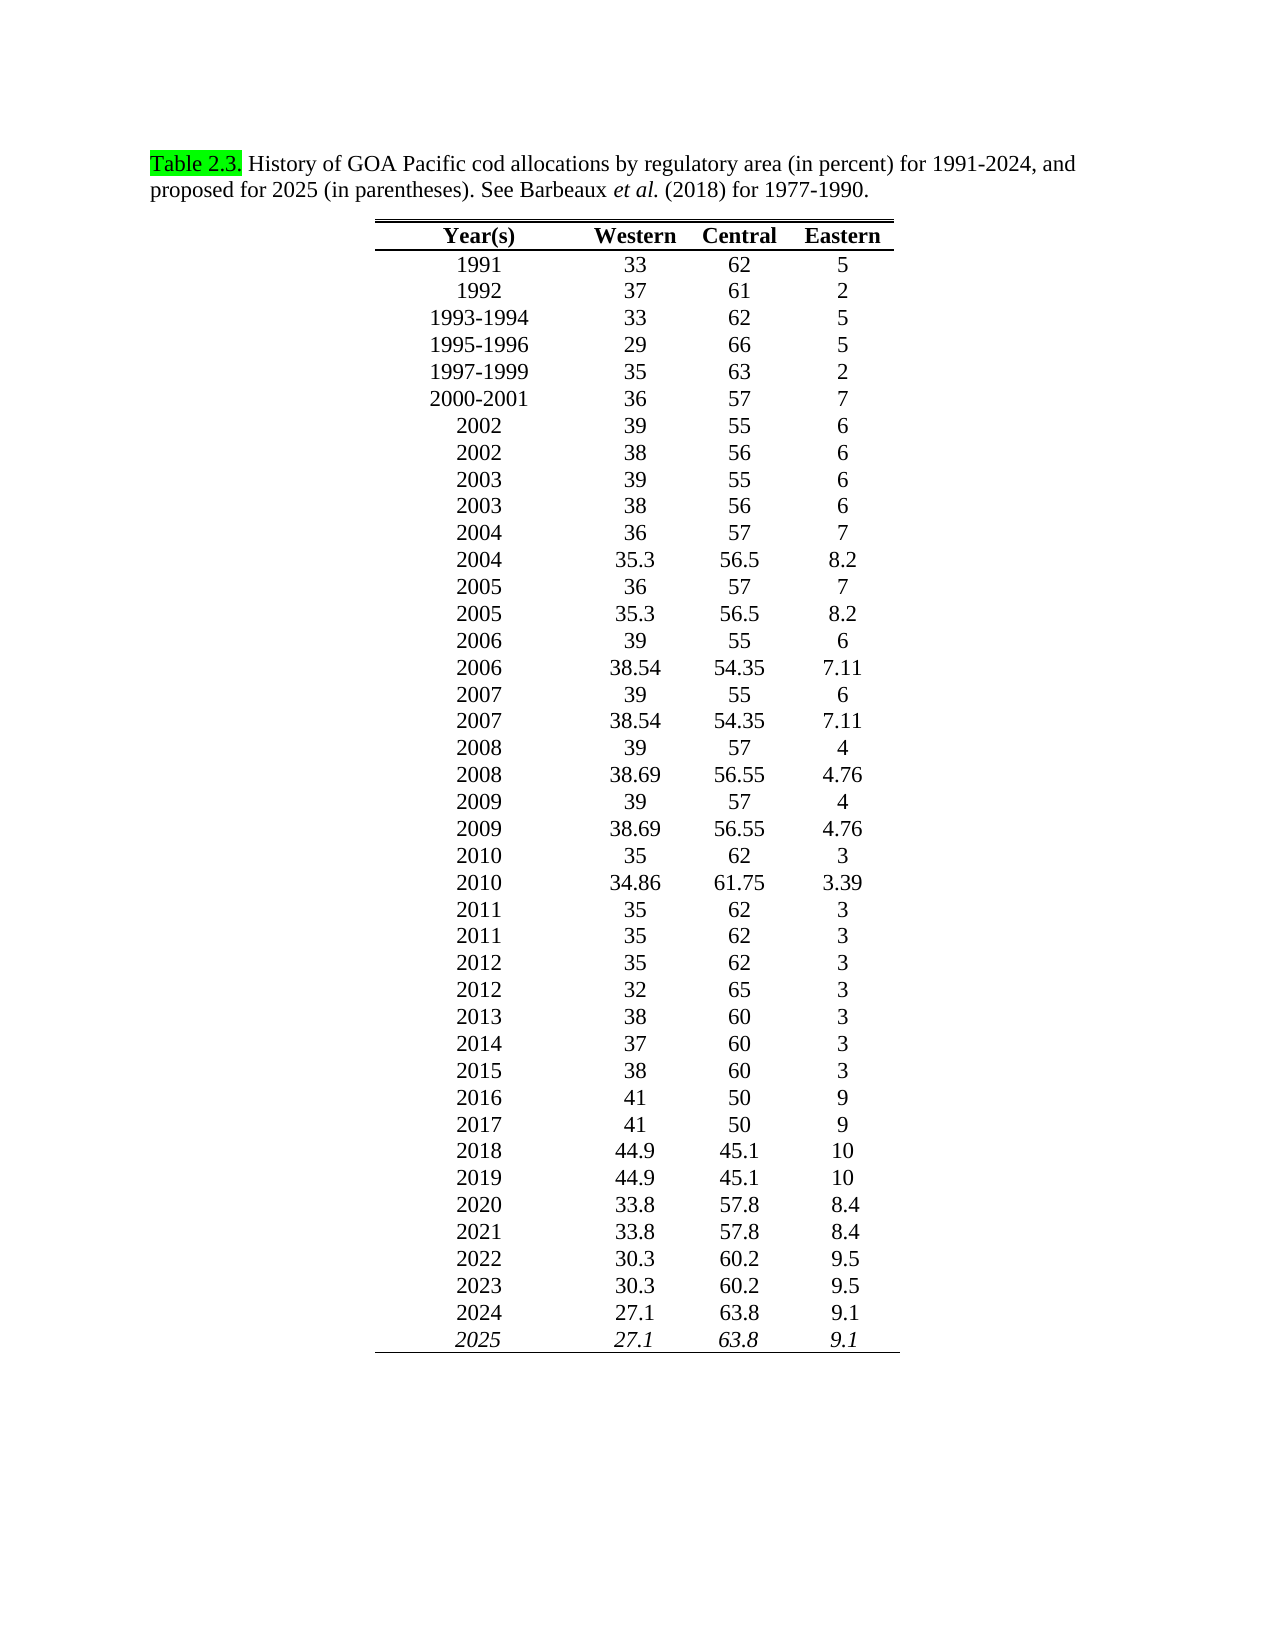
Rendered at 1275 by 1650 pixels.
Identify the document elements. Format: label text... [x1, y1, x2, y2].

table_cell 41 [583, 1084, 688, 1110]
table_cell 36 [583, 573, 688, 600]
table_cell 63.8 [688, 1299, 791, 1325]
table_cell 4.76 [791, 761, 894, 788]
table_cell 57 [688, 385, 791, 412]
table_cell 54.35 [688, 654, 791, 680]
table_cell 35 [583, 358, 688, 385]
table_cell 57 [688, 519, 791, 546]
table_cell 56 [688, 492, 791, 519]
table_cell 2 [791, 277, 894, 304]
table_cell 2005 [375, 573, 582, 600]
table_cell 62 [688, 922, 791, 949]
table_cell 2014 [375, 1030, 582, 1057]
table_cell 2007 [375, 680, 582, 707]
table_cell 41 [583, 1110, 688, 1137]
table_cell 35 [583, 842, 688, 868]
subtitle Table 2.3. History of GOA Pacific cod allocations by regulatory area (in percent) for 1991-2024, and proposed for 2025 (in parentheses). See Barbeaux et al. (2018) for 1977-1990. [150, 150, 1125, 203]
table_cell 61.75 [688, 869, 791, 895]
table_cell 37 [583, 277, 688, 304]
table_cell 3.39 [791, 869, 894, 895]
table_cell 61 [688, 277, 791, 304]
table_cell 10 [791, 1164, 894, 1191]
table_cell 2011 [375, 922, 582, 949]
table_cell 8.2 [791, 600, 894, 627]
table_cell 60 [688, 1057, 791, 1083]
table_cell 5 [791, 251, 894, 277]
table_cell 2022 [375, 1245, 582, 1272]
table_cell 2005 [375, 600, 582, 627]
table_cell 2012 [375, 949, 582, 976]
table_cell 36 [583, 519, 688, 546]
table_cell 60 [688, 1003, 791, 1030]
table_cell 2010 [375, 842, 582, 868]
table_cell 2 [791, 358, 894, 385]
table_cell 6 [791, 412, 894, 438]
table_cell 63 [688, 358, 791, 385]
table_cell 3 [791, 842, 894, 868]
table_cell 29 [583, 331, 688, 358]
table_cell 55 [688, 465, 791, 492]
table_cell 56.5 [688, 546, 791, 573]
table_cell 2000-2001 [375, 385, 582, 412]
table_cell 57.8 [688, 1191, 791, 1218]
table_cell 60 [688, 1030, 791, 1057]
table_cell 8.4 [791, 1191, 899, 1218]
table_cell 4.76 [791, 815, 894, 842]
table_cell 33 [583, 304, 688, 331]
table_cell 2003 [375, 465, 582, 492]
table_cell 6 [791, 439, 894, 465]
table_cell 2008 [375, 761, 582, 788]
table_cell 60.2 [688, 1272, 791, 1298]
table_cell 62 [688, 842, 791, 868]
table_cell 56 [688, 439, 791, 465]
table_cell 62 [688, 949, 791, 976]
table_cell 2011 [375, 895, 582, 922]
table_cell 2007 [375, 707, 582, 734]
table_cell 2002 [375, 439, 582, 465]
table_cell 44.9 [583, 1137, 688, 1164]
table_cell 2019 [375, 1164, 582, 1191]
table_header Eastern [791, 223, 894, 249]
table_cell 57 [688, 573, 791, 600]
table_cell 9.5 [791, 1272, 899, 1298]
table_cell 2024 [375, 1299, 582, 1325]
table_cell 9.5 [791, 1245, 899, 1272]
table_cell 3 [791, 976, 894, 1003]
table_cell 57 [688, 734, 791, 761]
table_cell 50 [688, 1110, 791, 1137]
table_cell 63.8 [688, 1325, 791, 1352]
table_cell 35.3 [583, 546, 688, 573]
table_cell 38 [583, 1057, 688, 1083]
table_cell 2015 [375, 1057, 582, 1083]
table_cell 38.69 [583, 761, 688, 788]
table_cell 6 [791, 680, 894, 707]
table_cell 3 [791, 1030, 894, 1057]
table_cell 35 [583, 922, 688, 949]
table_cell 9.1 [791, 1299, 899, 1325]
table_cell 2008 [375, 734, 582, 761]
table_cell 4 [791, 788, 894, 815]
table_cell 57.8 [688, 1218, 791, 1245]
table_cell 60.2 [688, 1245, 791, 1272]
table_cell 30.3 [583, 1245, 688, 1272]
table_cell 2003 [375, 492, 582, 519]
table_cell 2006 [375, 654, 582, 680]
table_cell 3 [791, 949, 894, 976]
table_cell 5 [791, 304, 894, 331]
table_cell 39 [583, 680, 688, 707]
table_cell 34.86 [583, 869, 688, 895]
table_cell 1991 [375, 251, 582, 277]
table_cell 54.35 [688, 707, 791, 734]
table_cell 2012 [375, 976, 582, 1003]
table_cell 2016 [375, 1084, 582, 1110]
table_cell 8.4 [791, 1218, 899, 1245]
table_cell 2002 [375, 412, 582, 438]
table_cell 39 [583, 788, 688, 815]
table_cell 9 [791, 1110, 894, 1137]
table_cell 9 [791, 1084, 894, 1110]
table_cell 27.1 [583, 1325, 688, 1352]
table_cell 2009 [375, 815, 582, 842]
table_cell 2021 [375, 1218, 582, 1245]
table_cell 35 [583, 895, 688, 922]
table_cell 33.8 [583, 1191, 688, 1218]
table_cell 2013 [375, 1003, 582, 1030]
table_cell 3 [791, 1057, 894, 1083]
table_cell 3 [791, 895, 894, 922]
table_cell 38 [583, 492, 688, 519]
table_cell 36 [583, 385, 688, 412]
table_cell 7.11 [791, 654, 894, 680]
table_cell 38 [583, 439, 688, 465]
table_cell 1997-1999 [375, 358, 582, 385]
table_cell 2004 [375, 546, 582, 573]
table_cell 65 [688, 976, 791, 1003]
table_cell 39 [583, 465, 688, 492]
table_cell 50 [688, 1084, 791, 1110]
table_cell 39 [583, 627, 688, 653]
table_cell 1993-1994 [375, 304, 582, 331]
table_cell 6 [791, 492, 894, 519]
table_cell 4 [791, 734, 894, 761]
table_cell 7 [791, 573, 894, 600]
table_cell 2010 [375, 869, 582, 895]
table_cell 37 [583, 1030, 688, 1057]
table_cell 2020 [375, 1191, 582, 1218]
table_cell 55 [688, 627, 791, 653]
table_cell 7.11 [791, 707, 894, 734]
table_cell 38.69 [583, 815, 688, 842]
table_cell 7 [791, 519, 894, 546]
table_cell 35.3 [583, 600, 688, 627]
table_cell 33.8 [583, 1218, 688, 1245]
table_cell 27.1 [583, 1299, 688, 1325]
table_cell 35 [583, 949, 688, 976]
table_cell 5 [791, 331, 894, 358]
table_cell 2006 [375, 627, 582, 653]
table_cell 38.54 [583, 707, 688, 734]
table_cell 1995-1996 [375, 331, 582, 358]
table_cell 3 [791, 922, 894, 949]
table_cell 2009 [375, 788, 582, 815]
table_cell 2004 [375, 519, 582, 546]
table_cell 38.54 [583, 654, 688, 680]
table_cell 33 [583, 251, 688, 277]
table_cell 3 [791, 1003, 894, 1030]
table_cell 66 [688, 331, 791, 358]
table_cell 62 [688, 895, 791, 922]
table_cell 32 [583, 976, 688, 1003]
table_cell 39 [583, 734, 688, 761]
table_cell 44.9 [583, 1164, 688, 1191]
table_cell 55 [688, 412, 791, 438]
table_cell 2025 [375, 1325, 582, 1352]
table_header Western [583, 223, 688, 249]
table_cell 6 [791, 627, 894, 653]
table_cell 10 [791, 1137, 894, 1164]
table_cell 9.1 [791, 1325, 899, 1352]
table_cell 1992 [375, 277, 582, 304]
table_cell 2023 [375, 1272, 582, 1298]
table_cell 45.1 [688, 1164, 791, 1191]
table_cell 6 [791, 465, 894, 492]
table_header Year(s) [375, 223, 582, 249]
table_cell 8.2 [791, 546, 894, 573]
table_cell 39 [583, 412, 688, 438]
table_cell 30.3 [583, 1272, 688, 1298]
table_cell 7 [791, 385, 894, 412]
table_cell 38 [583, 1003, 688, 1030]
table_cell 56.5 [688, 600, 791, 627]
table_cell 45.1 [688, 1137, 791, 1164]
table_cell 2018 [375, 1137, 582, 1164]
table_cell 56.55 [688, 815, 791, 842]
table_header Central [688, 223, 791, 249]
table_cell 62 [688, 304, 791, 331]
table_cell 55 [688, 680, 791, 707]
table_cell 56.55 [688, 761, 791, 788]
table_cell 62 [688, 251, 791, 277]
table_cell 57 [688, 788, 791, 815]
table_cell 2017 [375, 1110, 582, 1137]
